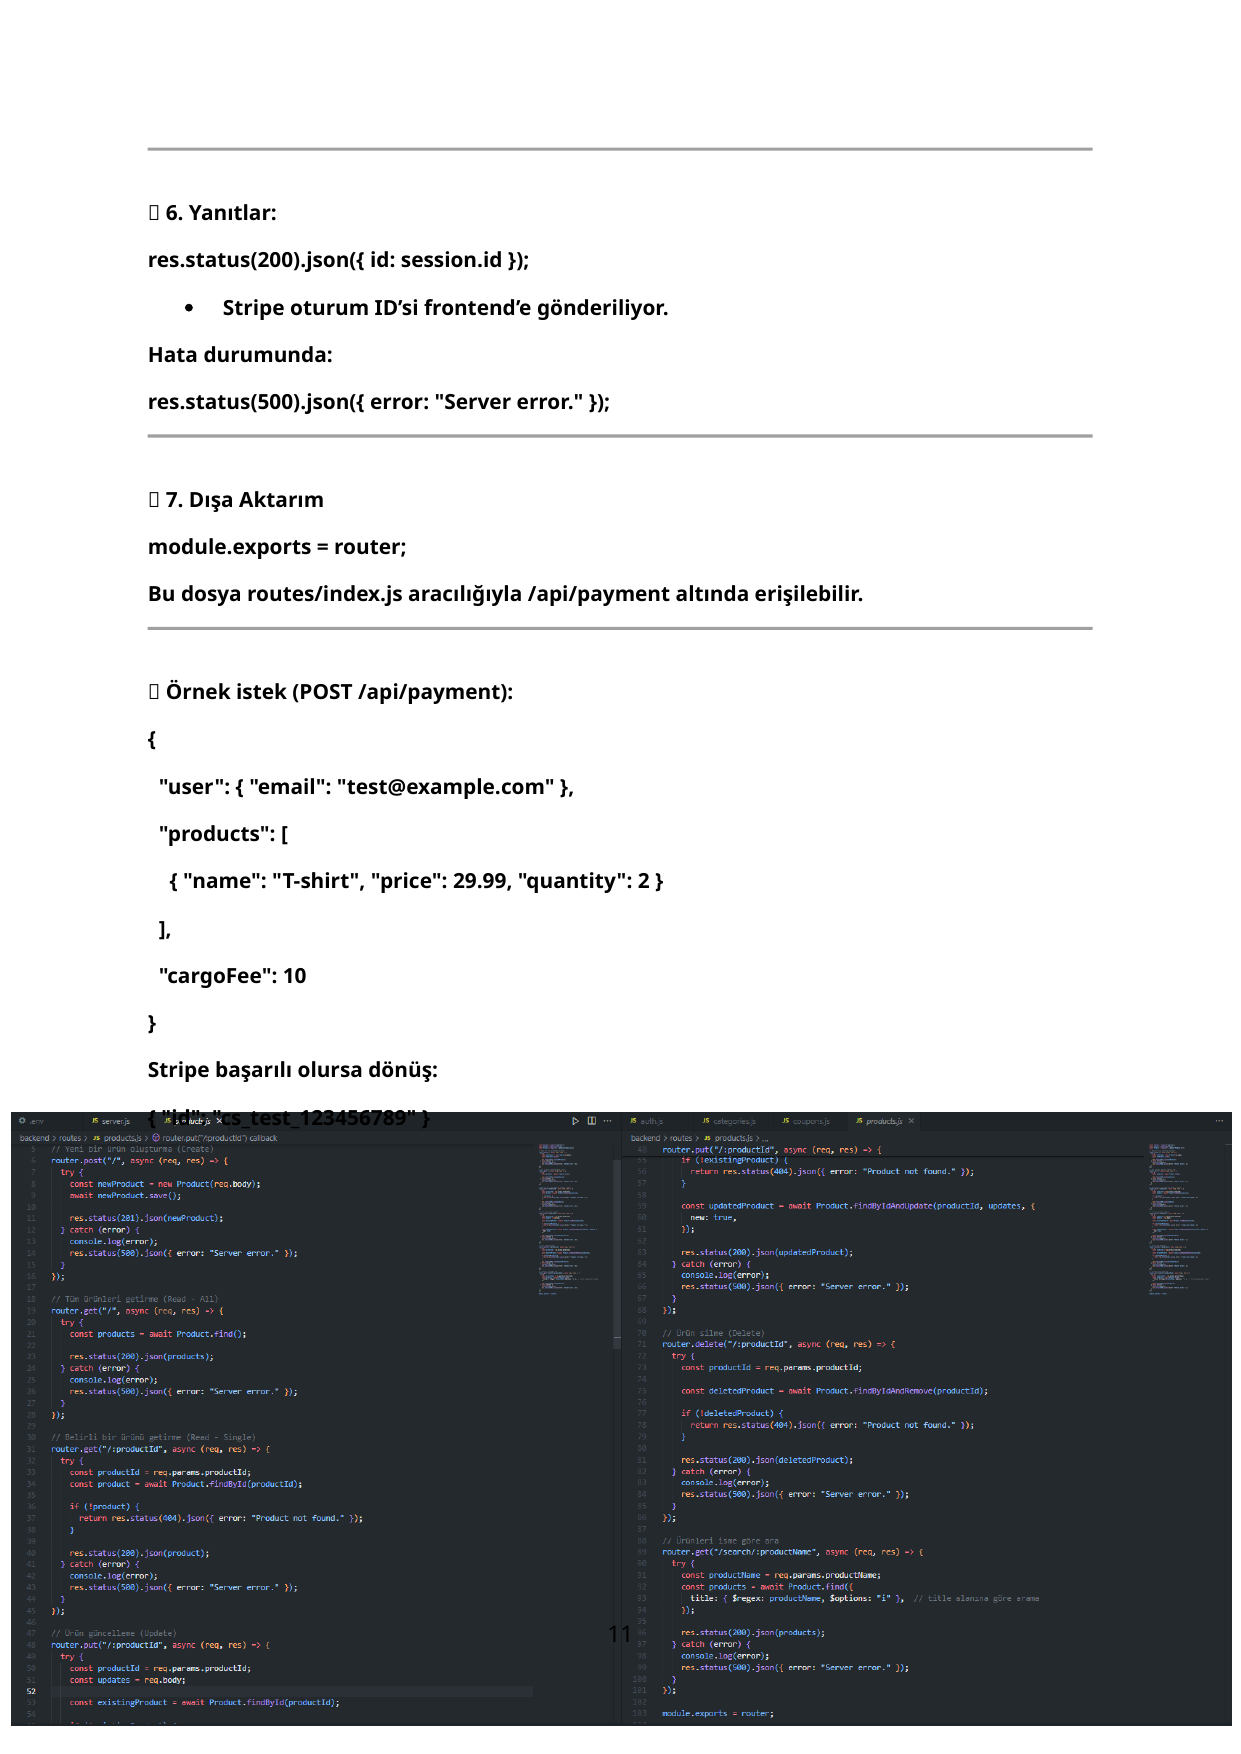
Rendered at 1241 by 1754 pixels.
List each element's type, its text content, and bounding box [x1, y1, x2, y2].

text { [148, 724, 1093, 753]
text Hata durumunda: [148, 340, 1093, 368]
text } [148, 1008, 1093, 1037]
list Stripe oturum ID’si frontend’e gönderiliyor. [185, 293, 1093, 321]
text res.status(200).json({ id: session.id }); [148, 245, 1093, 274]
text 🔗 Örnek istek (POST /api/payment): [148, 677, 1093, 706]
text 📌 7. Dışa Aktarım [148, 485, 1093, 513]
text Stripe başarılı olursa dönüş: [148, 1056, 1093, 1084]
text "products": [ [148, 819, 1093, 847]
text Bu dosya routes/index.js aracılığıyla /api/payment altında erişilebilir. [148, 579, 1093, 608]
text ], [148, 914, 1093, 942]
text { "name": "T-shirt", "price": 29.99, "quantity": 2 } [148, 866, 1093, 895]
text module.exports = router; [148, 532, 1093, 561]
text { "id": "cs_test_123456789" } [148, 1103, 1093, 1131]
text "cargoFee": 10 [148, 961, 1093, 989]
text res.status(500).json({ error: "Server error." }); [148, 387, 1093, 416]
text 📌 6. Yanıtlar: [148, 198, 1093, 226]
picture [11, 1112, 1232, 1726]
text "user": { "email": "test@example.com" }, [148, 772, 1093, 800]
